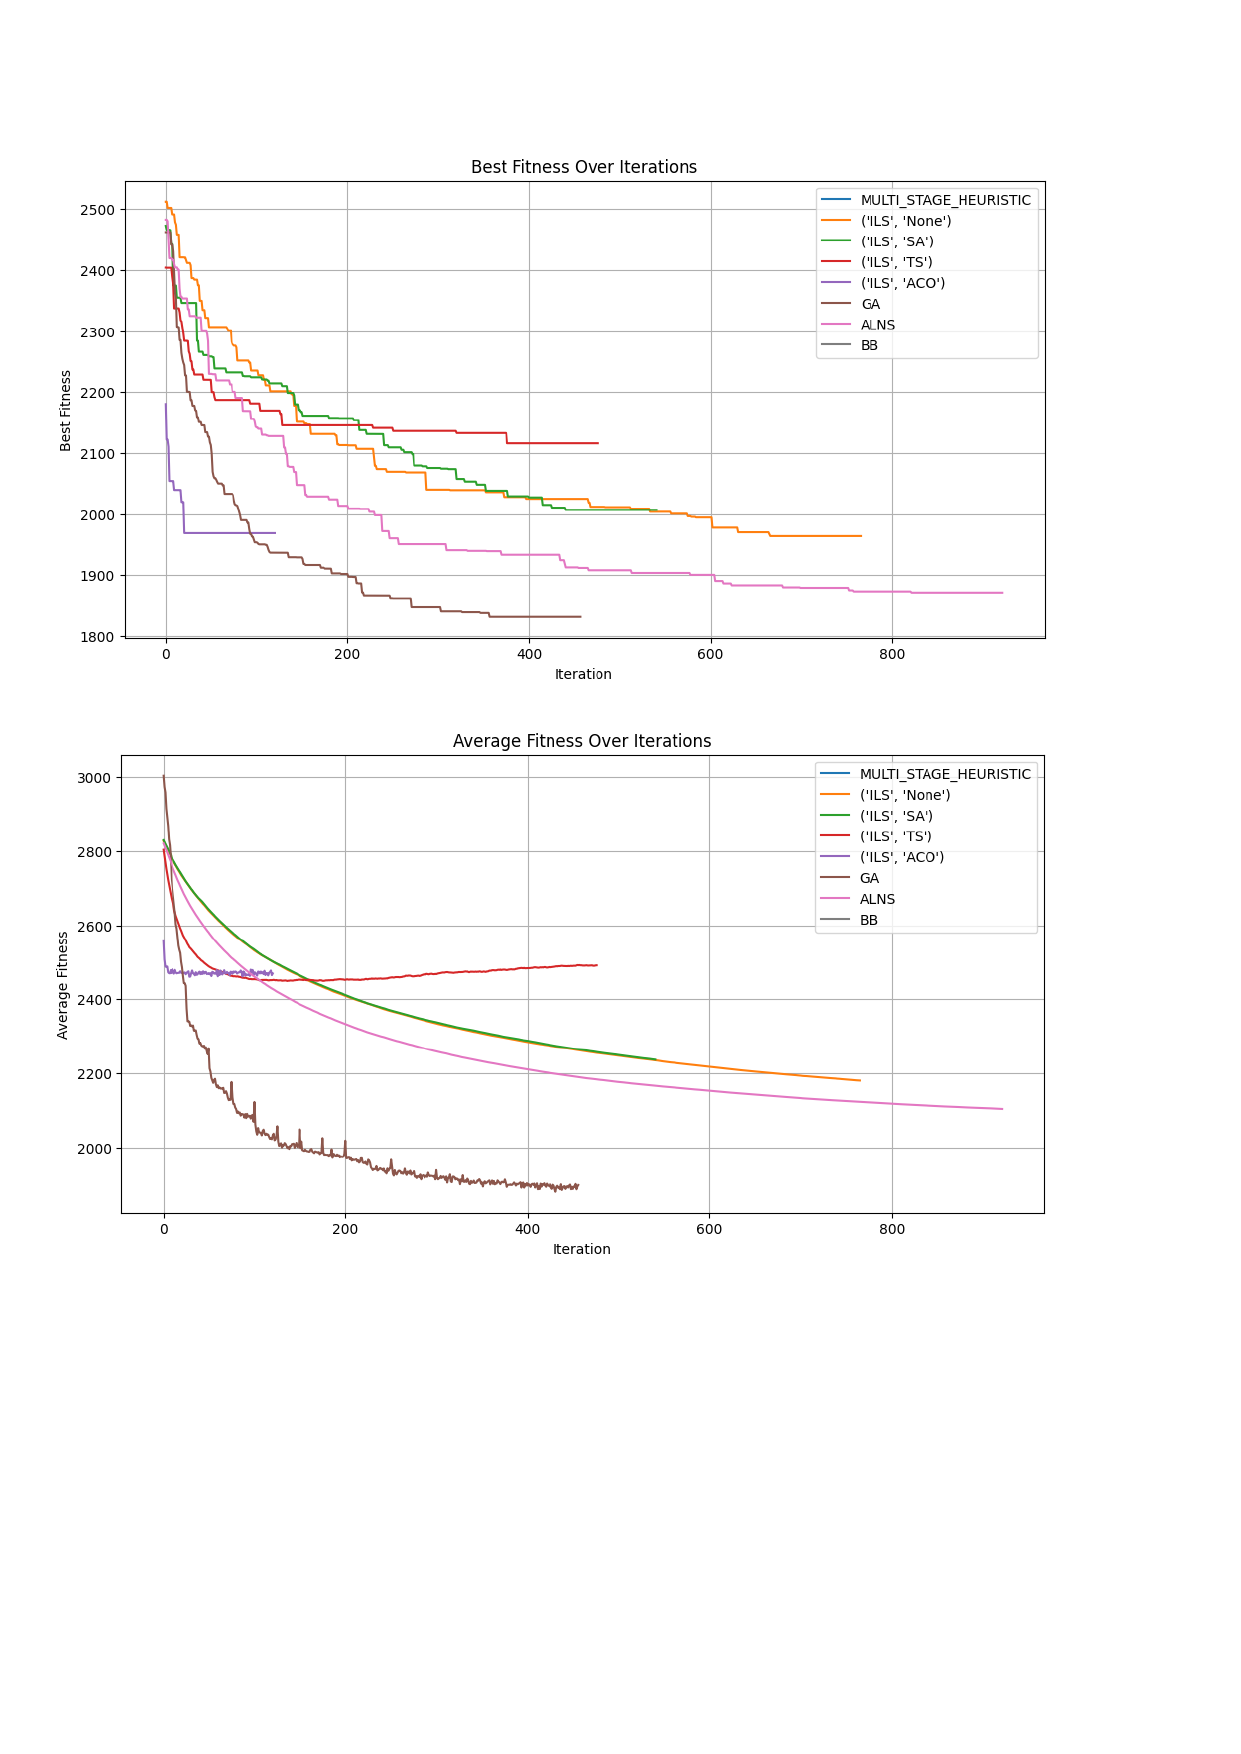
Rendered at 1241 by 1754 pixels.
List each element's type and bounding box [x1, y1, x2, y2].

picture [50, 150, 1053, 690]
picture [47, 723, 1053, 1265]
